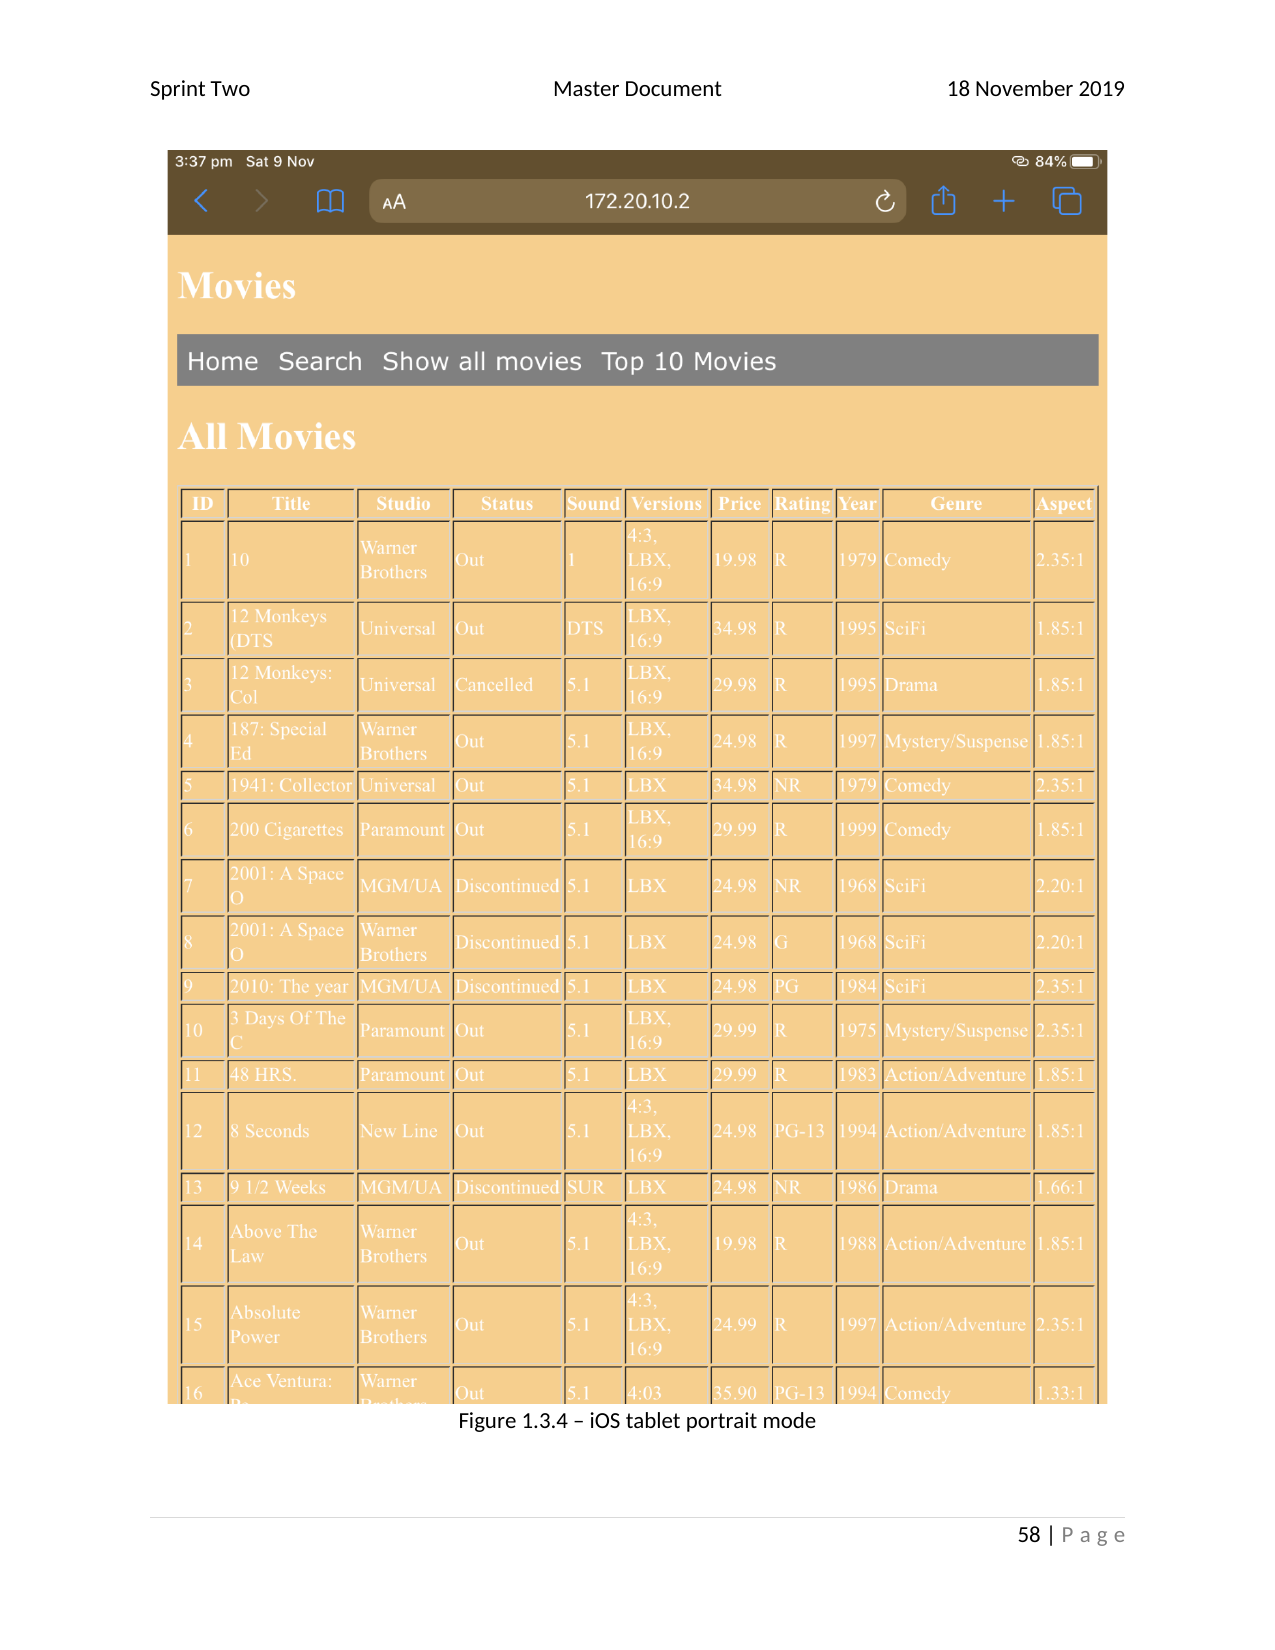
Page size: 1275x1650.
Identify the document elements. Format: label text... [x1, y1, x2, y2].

picture [167, 150, 1108, 1404]
